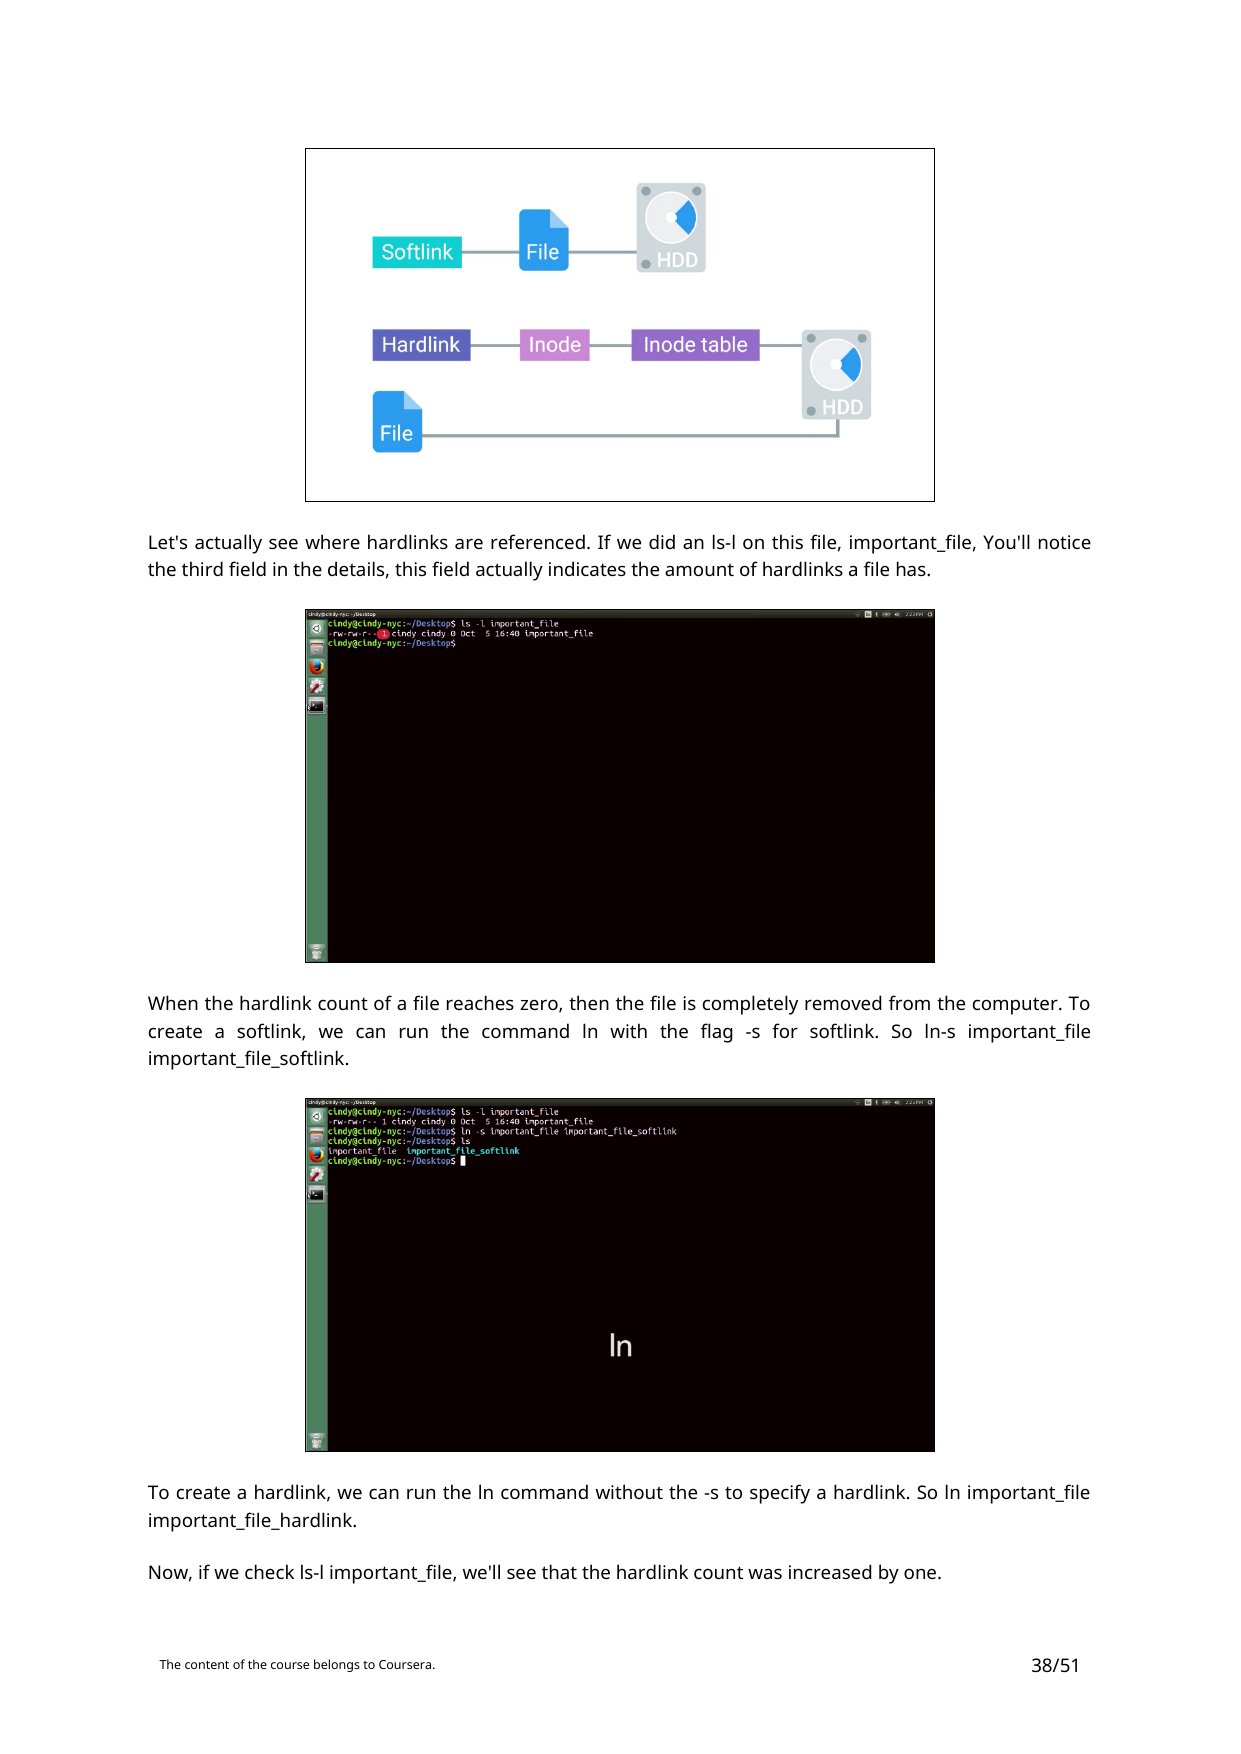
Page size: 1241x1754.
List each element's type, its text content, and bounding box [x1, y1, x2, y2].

text To create a hardlink, we can run the ln command without the -s to specify a hardlink. So ln important_file important_file_hardlink. [148, 1479, 1093, 1532]
picture [306, 149, 934, 501]
text Now, if we check ls-l important_file, we'll see that the hardlink count was increased by one. [148, 1559, 1093, 1585]
text When the hardlink count of a file reaches zero, then the file is completely removed from the computer. To create a softlink, we can run the command ln with the flag -s for softlink. So ln-s important_file important_file_softlink. [148, 991, 1093, 1071]
text Let's actually see where hardlinks are referenced. If we did an ls-l on this file, important_file, You'll notice the third field in the details, this field actually indicates the amount of hardlinks a file has. [148, 529, 1093, 582]
picture [306, 610, 934, 962]
picture [306, 1099, 934, 1451]
